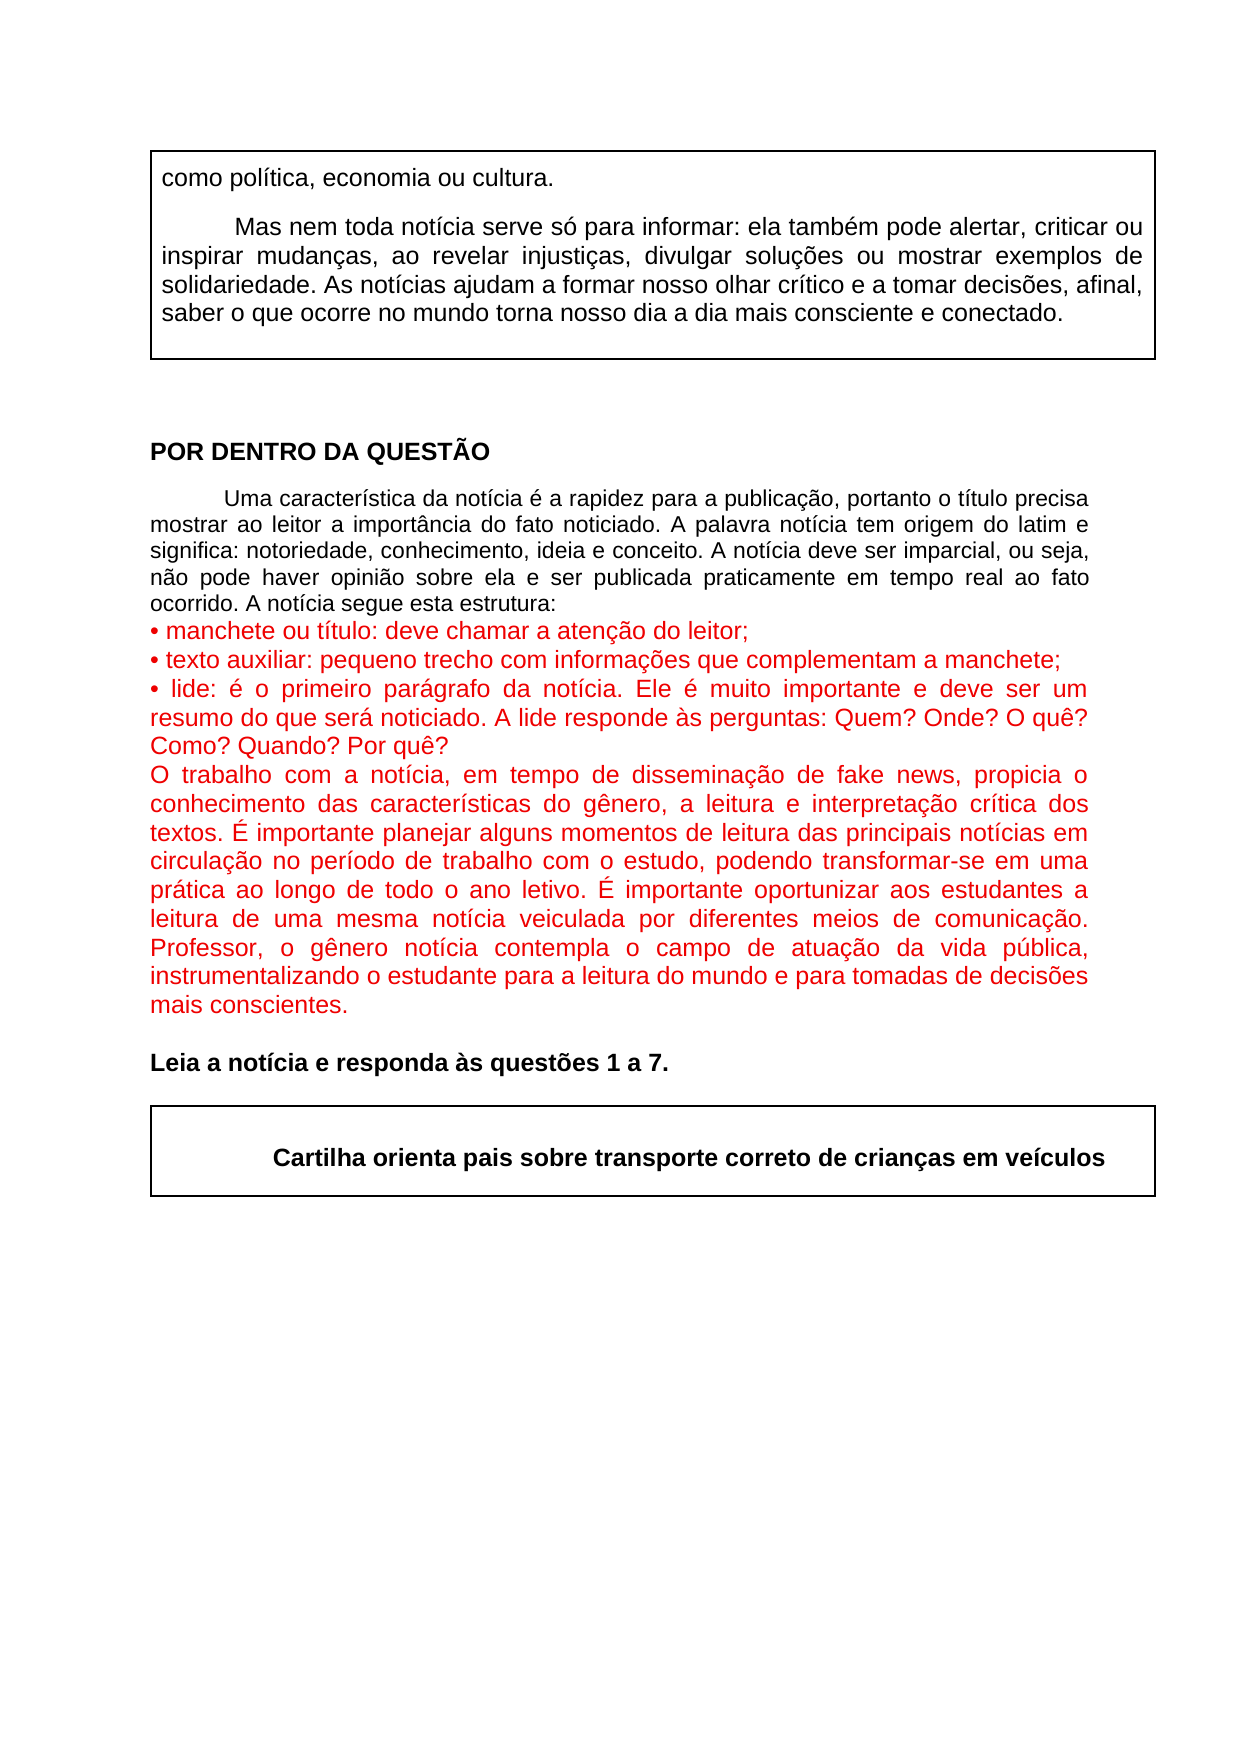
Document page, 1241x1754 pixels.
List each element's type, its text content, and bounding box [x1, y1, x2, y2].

text • manchete ou título: deve chamar a atenção do leitor; [150, 616, 1090, 645]
text O trabalho com a notícia, em tempo de disseminação de fake news, propicia o conhecimento das características do gênero, a leitura e interpretação crítica dos textos. É importante planejar alguns momentos de leitura das principais notícias em circulação no período de trabalho com o estudo, podendo transformar-se em uma prática ao longo de todo o ano letivo. É importante oportunizar aos estudantes a leitura de uma mesma notícia veiculada por diferentes meios de comunicação. Professor, o gênero notícia contempla o campo de atuação da vida pública, instrumentalizando o estudante para a leitura do mundo e para tomadas de decisões mais conscientes. [150, 760, 1090, 1019]
text Leia a notícia e responda às questões 1 a 7. [150, 1048, 1090, 1076]
text • texto auxiliar: pequeno trecho com informações que complementam a manchete; [150, 645, 1090, 674]
text • lide: é o primeiro parágrafo da notícia. Ele é muito importante e deve ser um resumo do que será noticiado. A lide responde às perguntas: Quem? Onde? O quê? Como? Quando? Por quê? [150, 674, 1090, 760]
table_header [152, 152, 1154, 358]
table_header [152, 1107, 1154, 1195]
text Uma característica da notícia é a rapidez para a publicação, portanto o título precisa mostrar ao leitor a importância do fato noticiado. A palavra notícia tem origem do latim e significa: notoriedade, conhecimento, ideia e conceito. A notícia deve ser imparcial, ou seja, não pode haver opinião sobre ela e ser publicada praticamente em tempo real ao fato ocorrido. A notícia segue esta estrutura: [150, 484, 1090, 616]
text POR DENTRO DA QUESTÃO [150, 437, 1090, 466]
